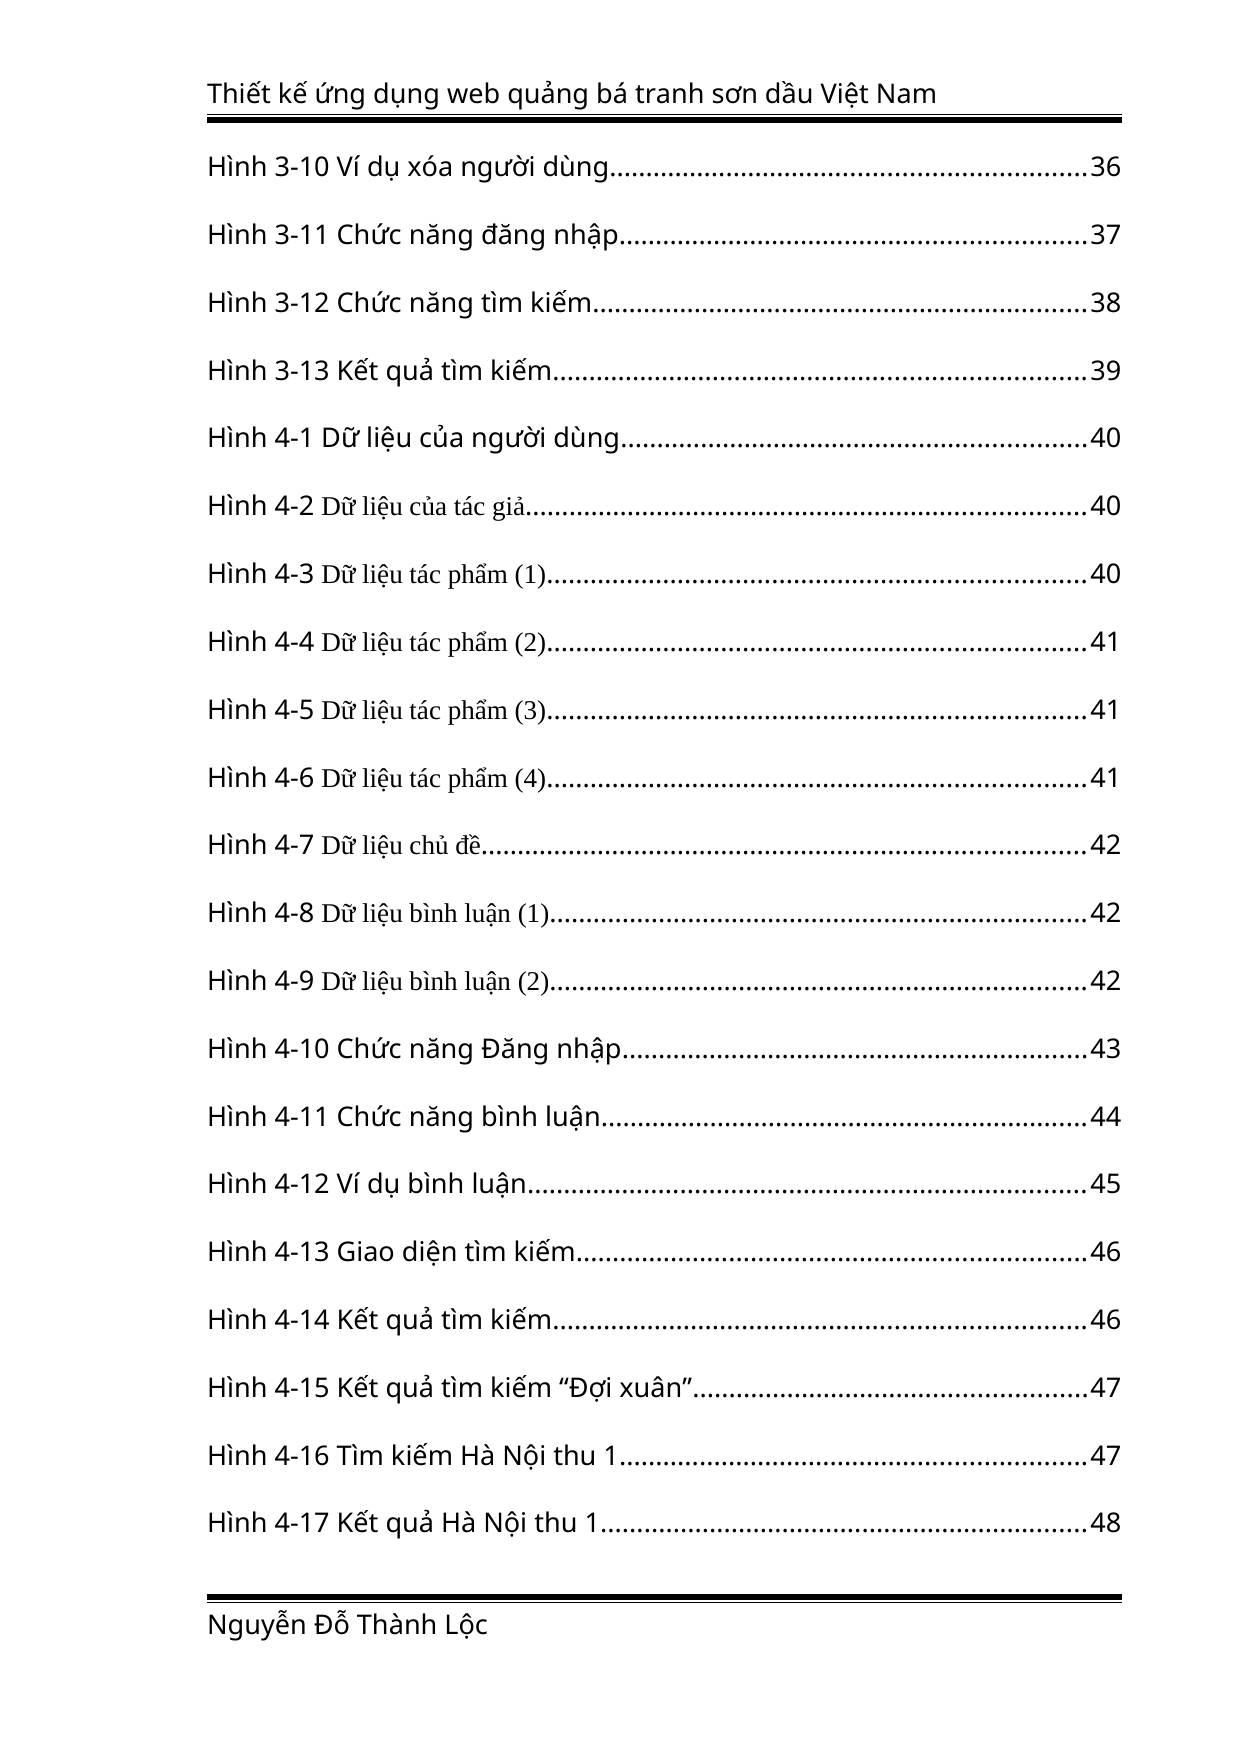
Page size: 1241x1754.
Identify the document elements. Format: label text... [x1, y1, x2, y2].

text Hình 4-8 Dữ liệu bình luận (1) 42 [207, 894, 1122, 931]
text Hình 4-13 Giao diện tìm kiếm 46 [207, 1233, 1122, 1269]
text Hình 3-13 Kết quả tìm kiếm 39 [207, 351, 1122, 388]
text Hình 4-5 Dữ liệu tác phẩm (3) 41 [207, 690, 1122, 727]
text Hình 3-11 Chức năng đăng nhập 37 [207, 216, 1122, 252]
text Hình 3-12 Chức năng tìm kiếm 38 [207, 283, 1122, 320]
text Hình 4-1 Dữ liệu của người dùng 40 [207, 419, 1122, 456]
text Hình 4-11 Chức năng bình luận 44 [207, 1097, 1122, 1134]
text Hình 4-7 Dữ liệu chủ đề 42 [207, 826, 1122, 863]
text Hình 4-6 Dữ liệu tác phẩm (4) 41 [207, 758, 1122, 795]
text Hình 3-10 Ví dụ xóa người dùng 36 [207, 148, 1122, 184]
text Hình 4-3 Dữ liệu tác phẩm (1) 40 [207, 554, 1122, 591]
text Hình 4-12 Ví dụ bình luận 45 [207, 1165, 1122, 1202]
text Hình 4-15 Kết quả tìm kiếm “Đợi xuân” 47 [207, 1368, 1122, 1405]
text Hình 4-14 Kết quả tìm kiếm 46 [207, 1301, 1122, 1337]
text Hình 4-17 Kết quả Hà Nội thu 1 48 [207, 1504, 1122, 1541]
text Hình 4-9 Dữ liệu bình luận (2) 42 [207, 961, 1122, 998]
text Hình 4-10 Chức năng Đăng nhập 43 [207, 1029, 1122, 1066]
text Hình 4-4 Dữ liệu tác phẩm (2) 41 [207, 622, 1122, 659]
text Hình 4-16 Tìm kiếm Hà Nội thu 1 47 [207, 1436, 1122, 1473]
text Hình 4-2 Dữ liệu của tác giả 40 [207, 487, 1122, 524]
